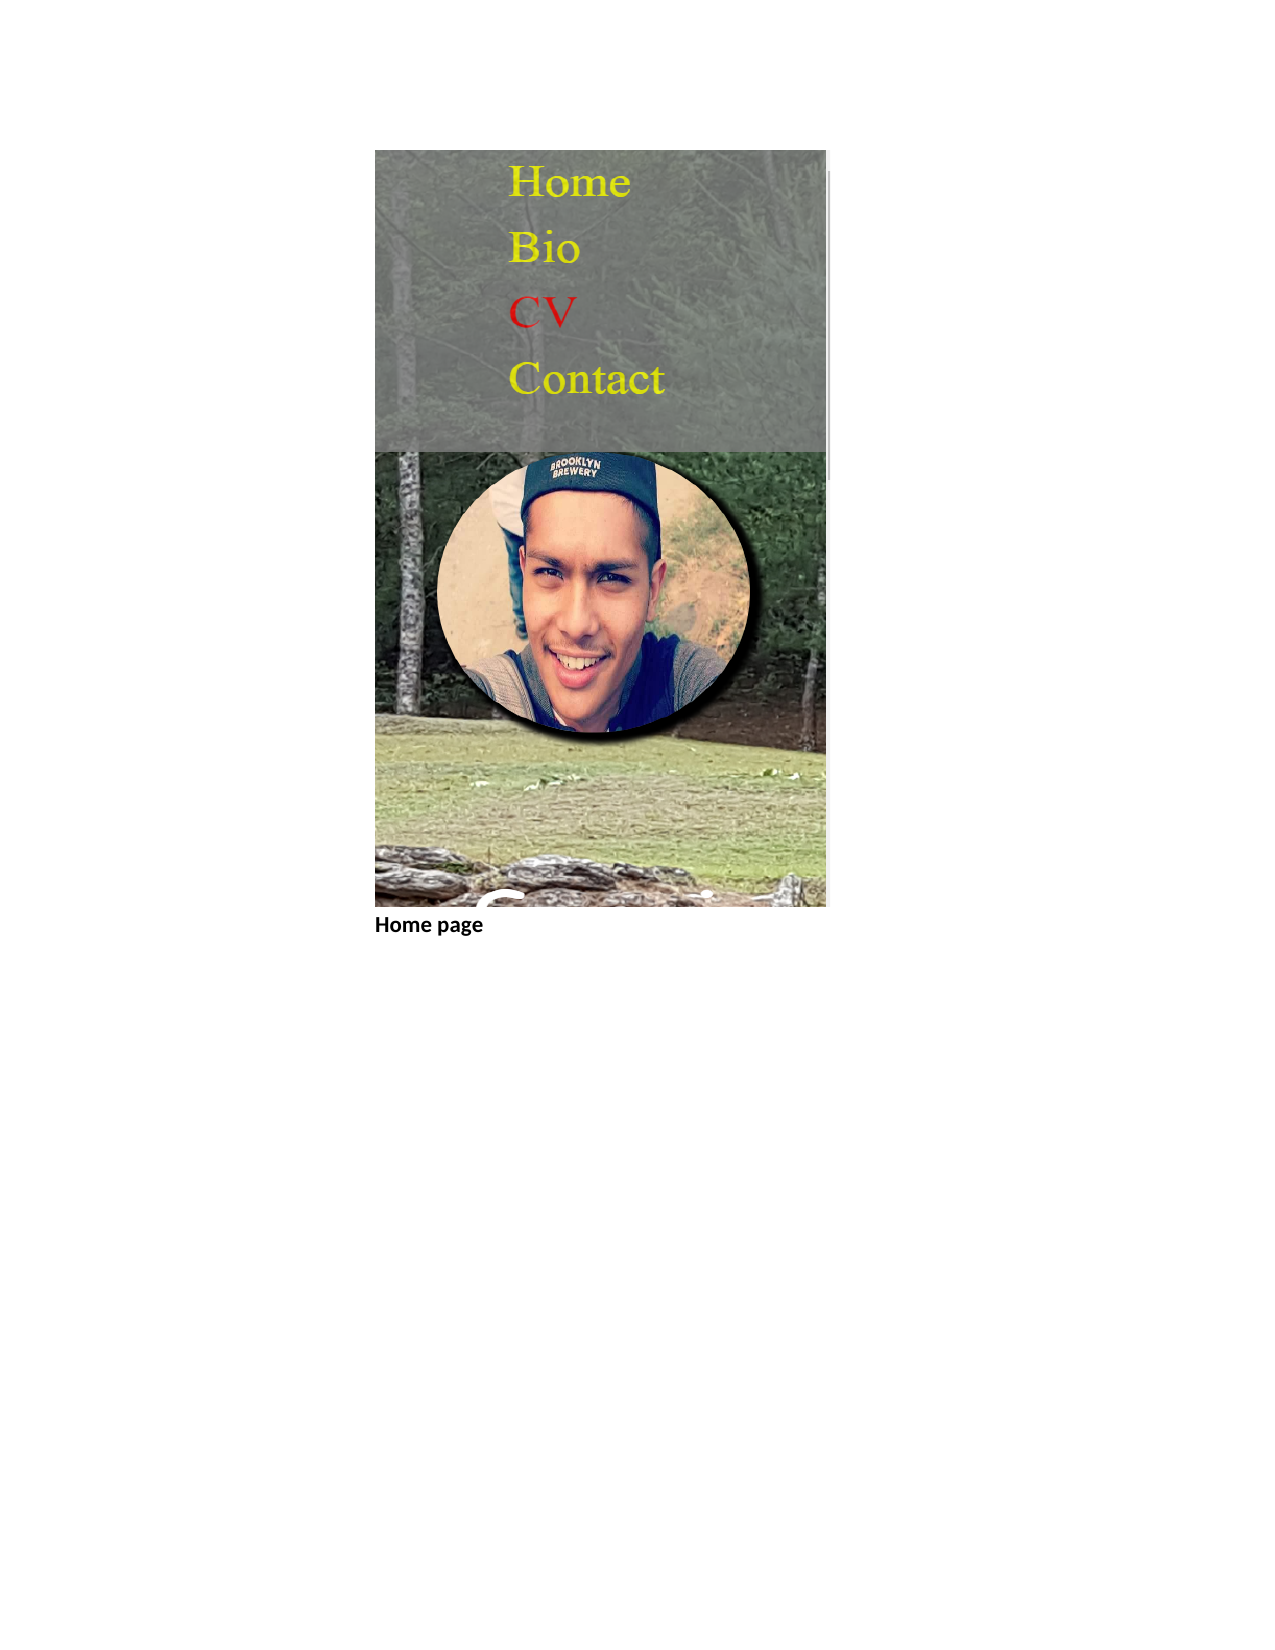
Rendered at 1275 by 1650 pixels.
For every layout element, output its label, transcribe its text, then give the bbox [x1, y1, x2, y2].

list Home page [375, 910, 1125, 938]
picture [375, 150, 831, 907]
